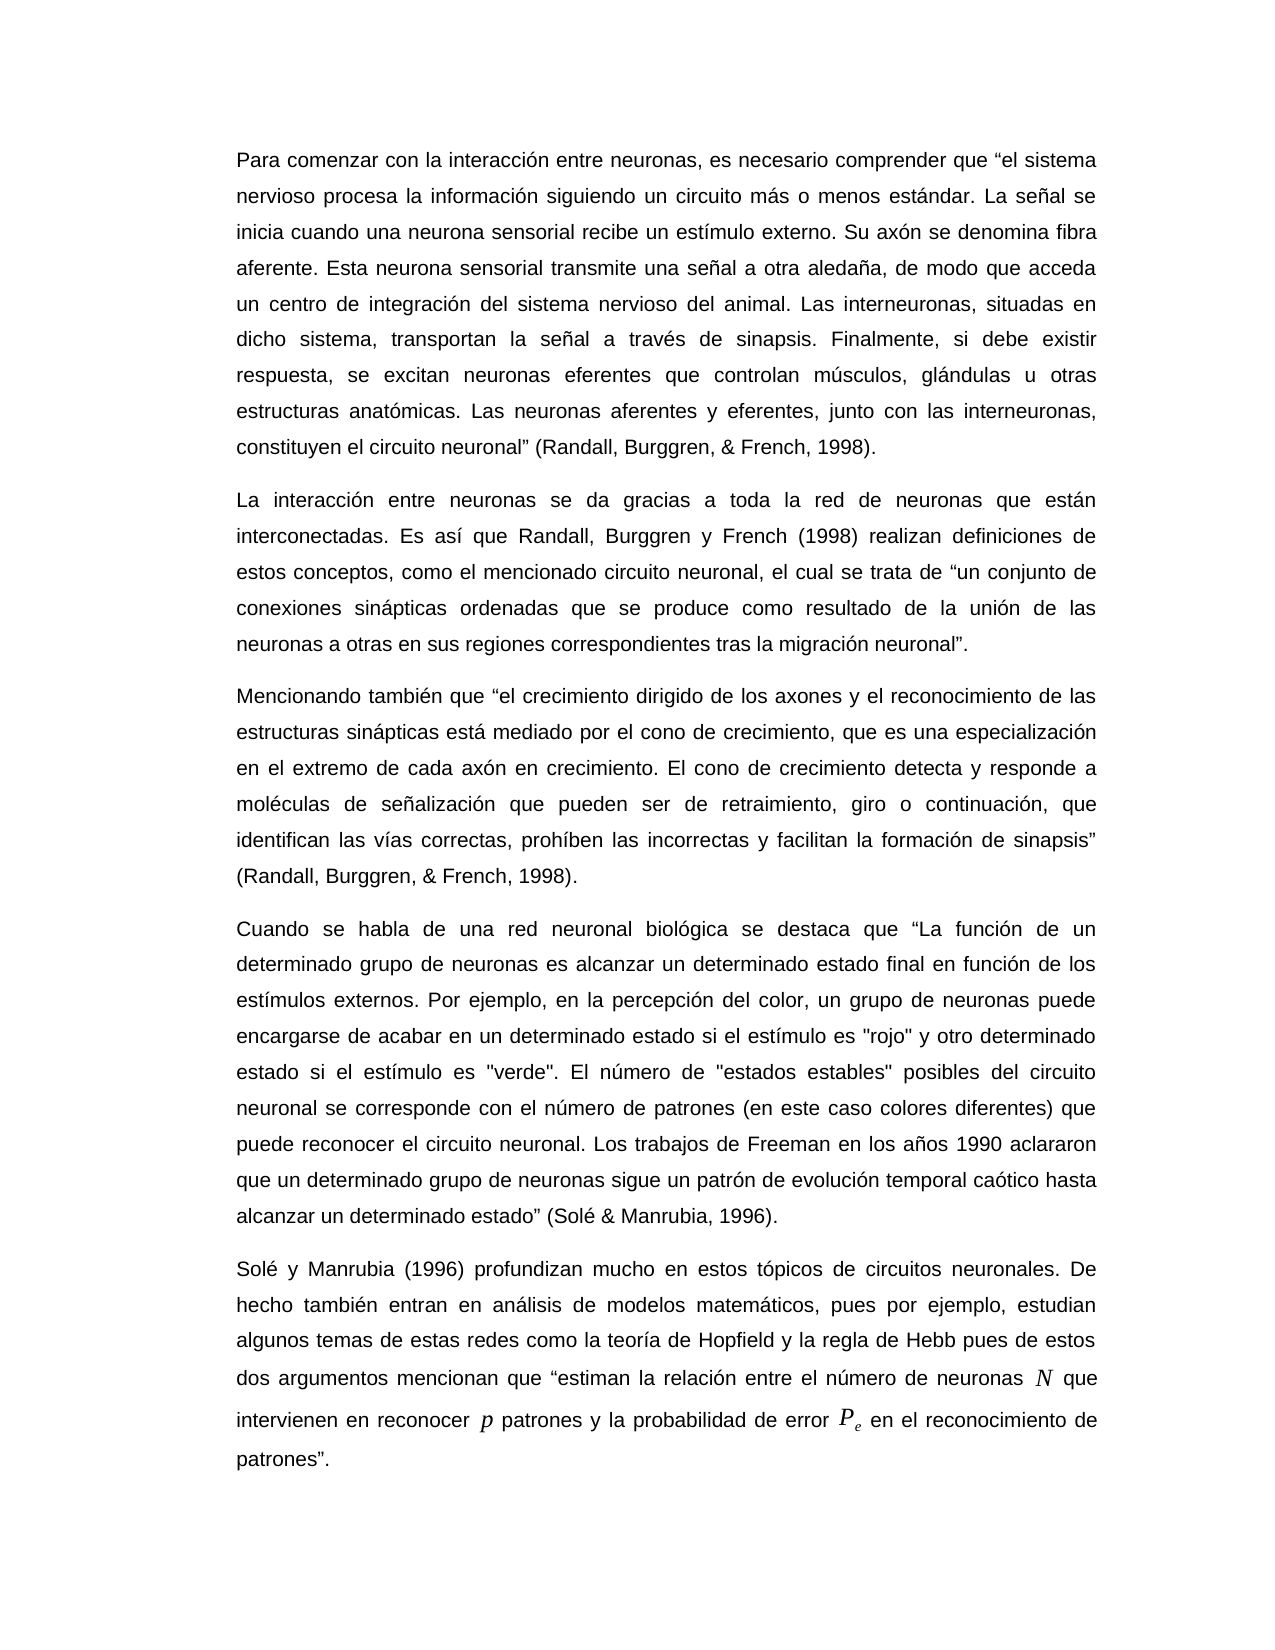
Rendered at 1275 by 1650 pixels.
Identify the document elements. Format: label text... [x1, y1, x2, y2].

text Solé y Manrubia (1996) profundizan mucho en estos tópicos de circuitos neuronales. De hecho también entran en análisis de modelos matemáticos, pues por ejemplo, estudian algunos temas de estas redes como la teoría de Hopfield y la regla de Hebb pues de estos dos argumentos mencionan que “estiman la relación entre el número de neuronas que intervienen en reconocer patrones y la probabilidad de error en el reconocimiento de patrones”. [236, 1256, 1098, 1471]
text Mencionando también que “el crecimiento dirigido de los axones y el reconocimiento de las estructuras sinápticas está mediado por el cono de crecimiento, que es una especialización en el extremo de cada axón en crecimiento. El cono de crecimiento detecta y responde a moléculas de señalización que pueden ser de retraimiento, giro o continuación, que identifican las vías correctas, prohíben las incorrectas y facilitan la formación de sinapsis” . [236, 684, 1098, 888]
text Para comenzar con la interacción entre neuronas, es necesario comprender que “el sistema nervioso procesa la información siguiendo un circuito más o menos estándar. La señal se inicia cuando una neurona sensorial recibe un estímulo externo. Su axón se denomina fibra aferente. Esta neurona sensorial transmite una señal a otra aledaña, de modo que acceda un centro de integración del sistema nervioso del animal. Las interneuronas, situadas en dicho sistema, transportan la señal a través de sinapsis. Finalmente, si debe existir respuesta, se excitan neuronas eferentes que controlan músculos, glándulas u otras estructuras anatómicas. Las neuronas aferentes y eferentes, junto con las interneuronas, constituyen el circuito neuronal” . [236, 148, 1098, 459]
text La interacción entre neuronas se da gracias a toda la red de neuronas que están interconectadas. Es así que Randall, Burggren y French (1998) realizan definiciones de estos conceptos, como el mencionado circuito neuronal, el cual se trata de “un conjunto de conexiones sinápticas ordenadas que se produce como resultado de la unión de las neuronas a otras en sus regiones correspondientes tras la migración neuronal”. [236, 488, 1098, 655]
text Cuando se habla de una red neuronal biológica se destaca que “La función de un determinado grupo de neuronas es alcanzar un determinado estado final en función de los estímulos externos. Por ejemplo, en la percepción del color, un grupo de neuronas puede encargarse de acabar en un determinado estado si el estímulo es "rojo" y otro determinado estado si el estímulo es "verde". El número de "estados estables" posibles del circuito neuronal se corresponde con el número de patrones (en este caso colores diferentes) que puede reconocer el circuito neuronal. Los trabajos de Freeman en los años 1990 aclararon que un determinado grupo de neuronas sigue un patrón de evolución temporal caótico hasta alcanzar un determinado estado” . [236, 916, 1098, 1228]
